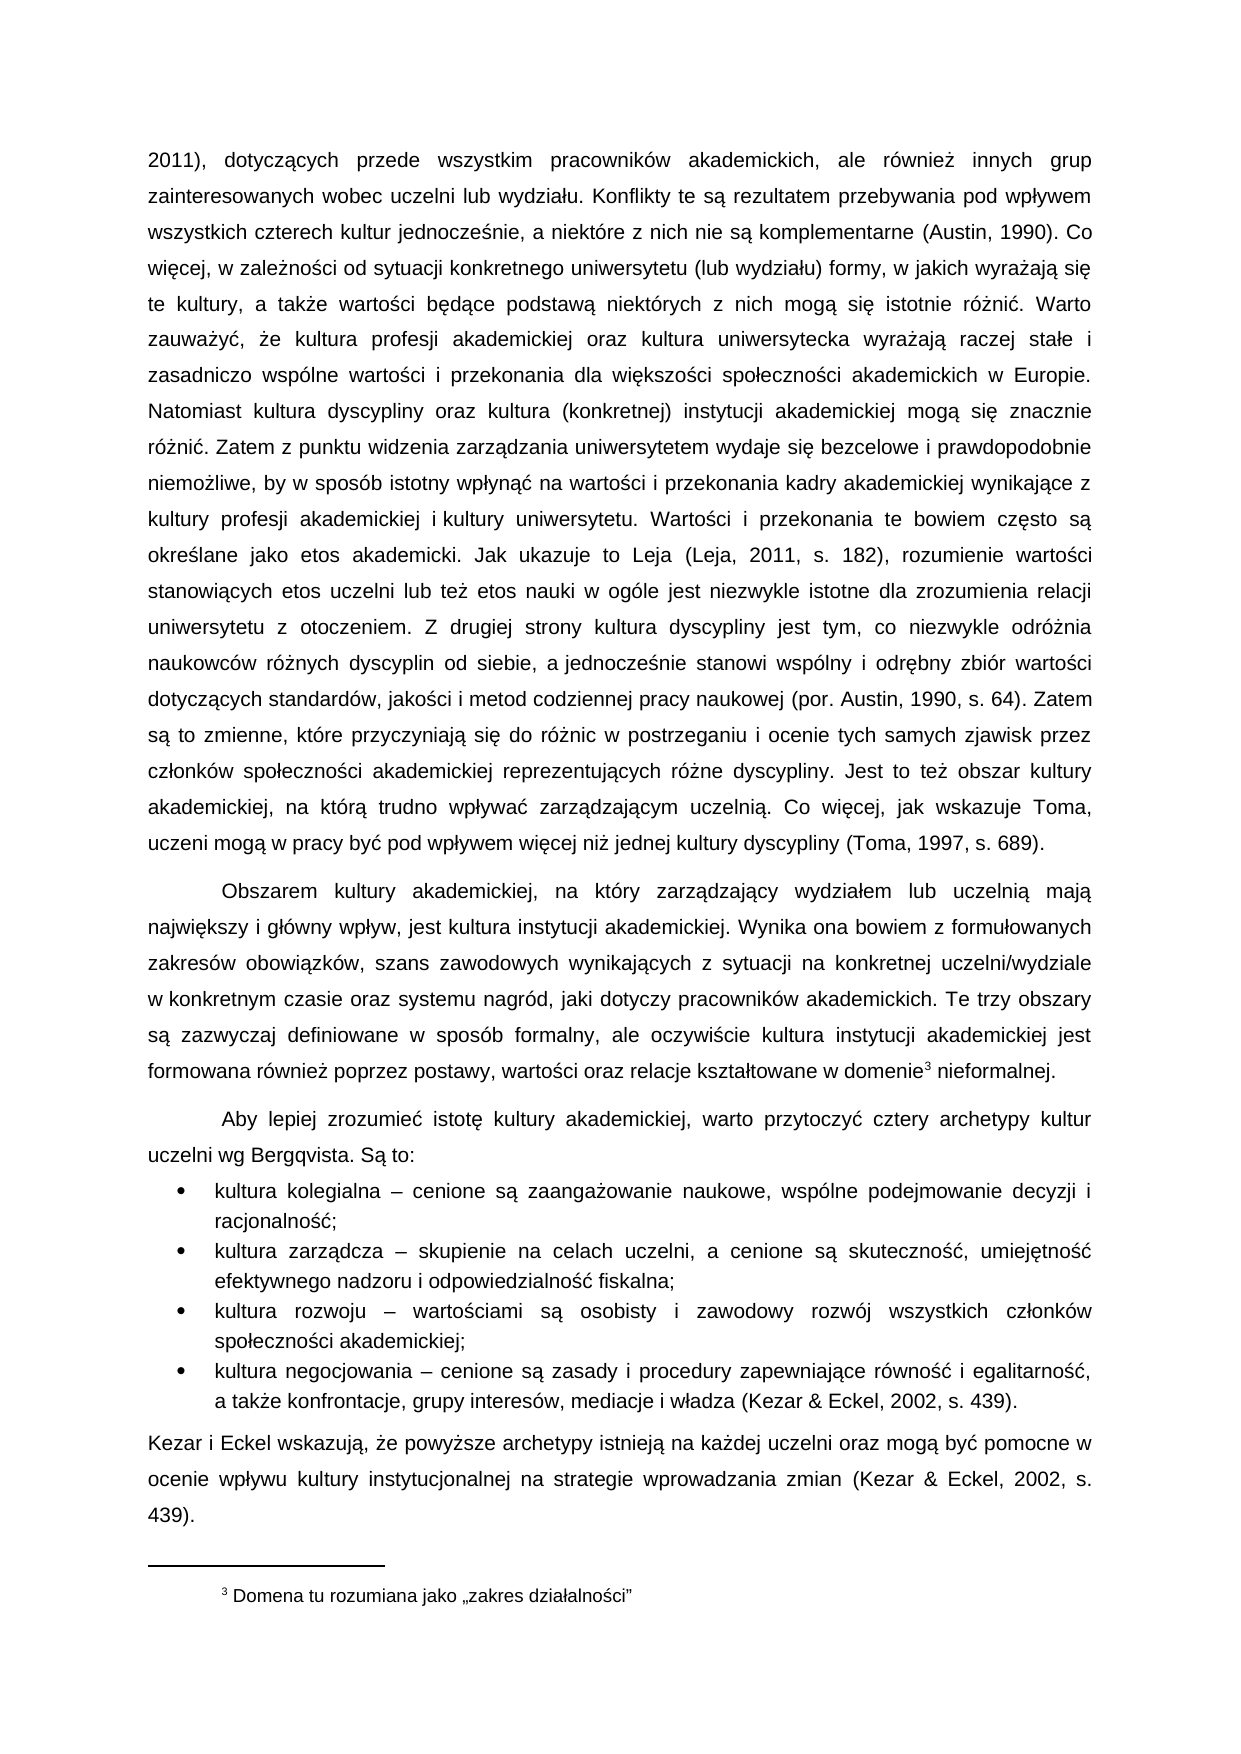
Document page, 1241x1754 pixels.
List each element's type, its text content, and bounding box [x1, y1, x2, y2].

list kultura negocjowania – cenione są zasady i procedury zapewniające równość i egalitarność, a także konfrontacje, grupy interesów, mediacje i władza (Kezar & Eckel, 2002, s. 439). [177, 1358, 1093, 1412]
text Aby lepiej zrozumieć istotę kultury akademickiej, warto przytoczyć cztery archetypy kultur uczelni wg Bergqvista. Są to: [148, 1107, 1093, 1167]
text Obszarem kultury akademickiej, na który zarządzający wydziałem lub uczelnią mają największy i główny wpływ, jest kultura instytucji akademickiej. Wynika ona bowiem z formułowanych zakresów obowiązków, szans zawodowych wynikających z sytuacji na konkretnej uczelni/wydziale w konkretnym czasie oraz systemu nagród, jaki dotyczy pracowników akademickich. Te trzy obszary są zazwyczaj definiowane w sposób formalny, ale oczywiście kultura instytucji akademickiej jest formowana również poprzez postawy, wartości oraz relacje kształtowane w domenie nieformalnej. [148, 879, 1093, 1082]
list kultura rozwoju – wartościami są osobisty i zawodowy rozwój wszystkich członków społeczności akademickiej; [177, 1299, 1093, 1353]
text Kezar i Eckel wskazują, że powyższe archetypy istnieją na każdej uczelni oraz mogą być pomocne w ocenie wpływu kultury instytucjonalnej na strategie wprowadzania zmian (Kezar & Eckel, 2002, s. 439). [148, 1431, 1093, 1527]
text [148, 148, 1093, 854]
list kultura zarządcza – skupienie na celach uczelni, a cenione są skuteczność, umiejętność efektywnego nadzoru i odpowiedzialność fiskalna; [177, 1239, 1093, 1293]
list kultura kolegialna – cenione są zaangażowanie naukowe, wspólne podejmowanie decyzji i racjonalność; [177, 1179, 1093, 1233]
